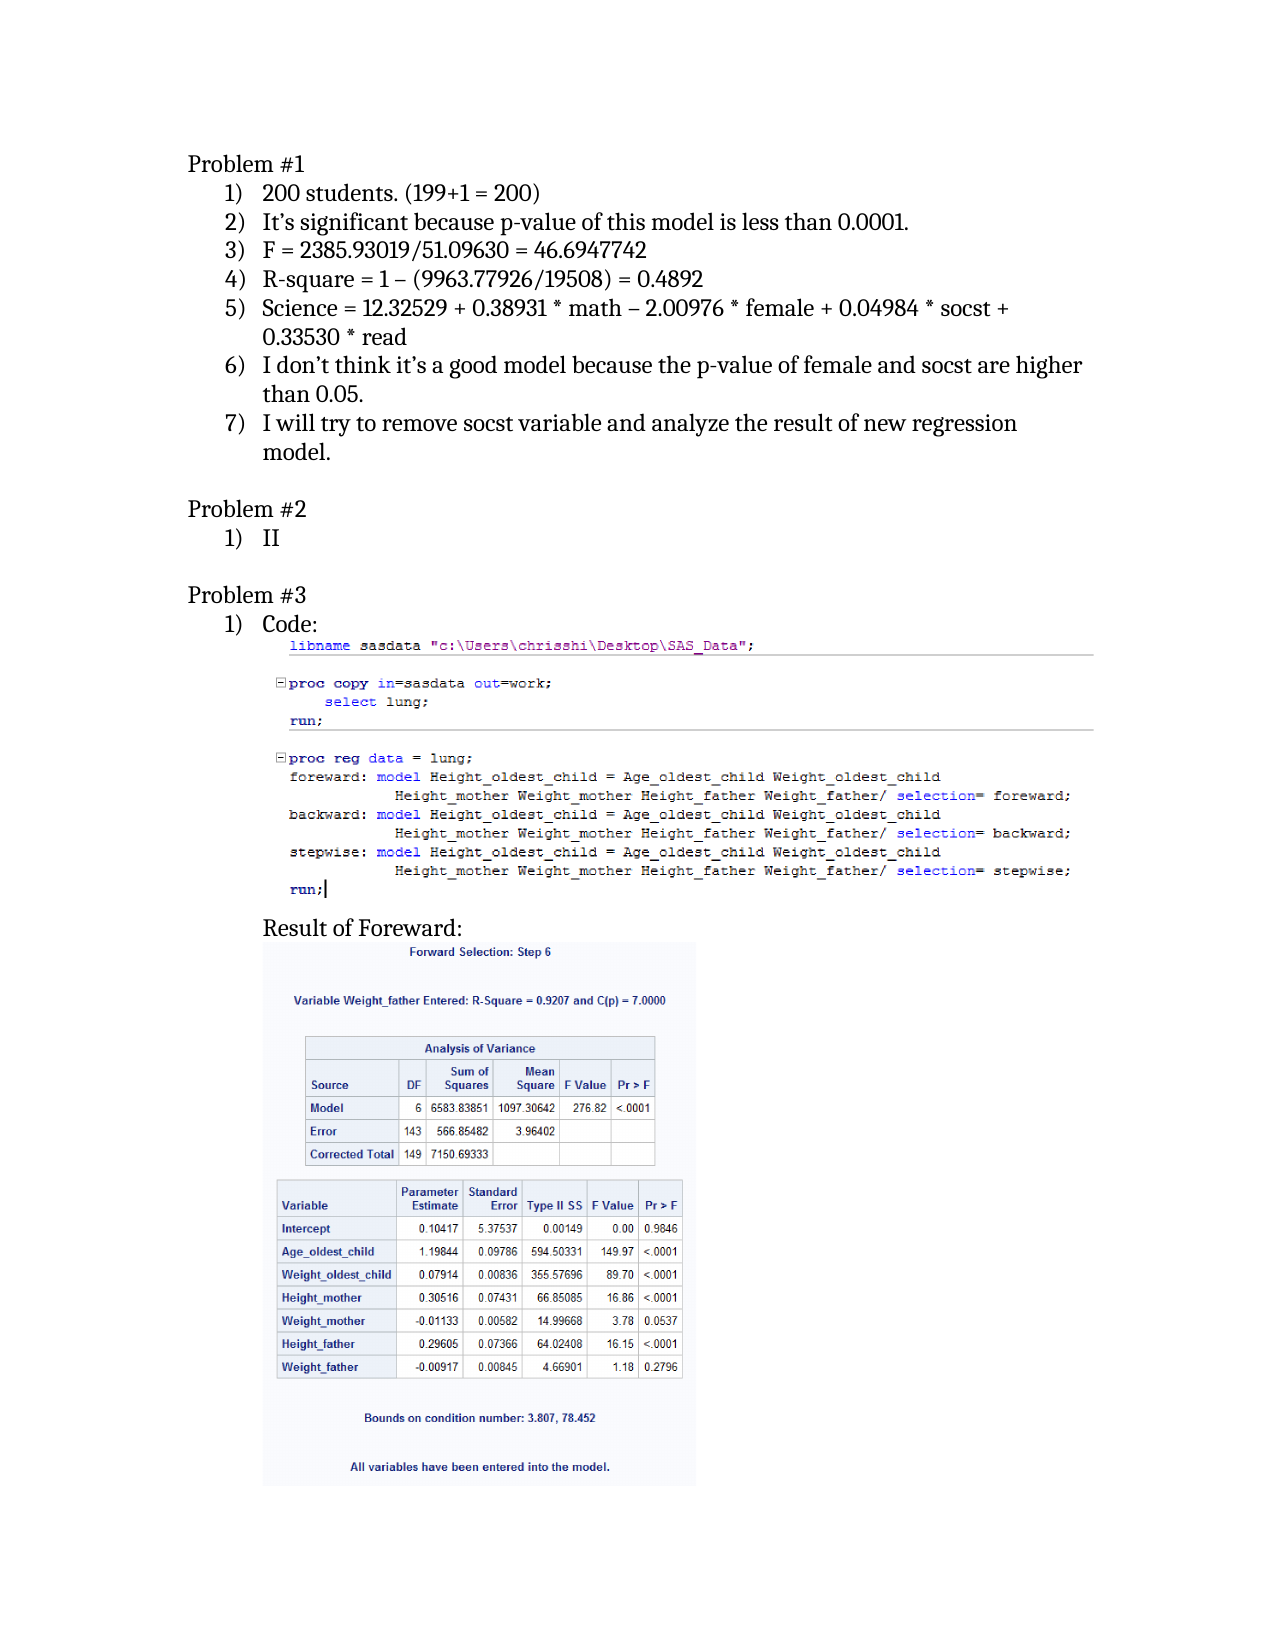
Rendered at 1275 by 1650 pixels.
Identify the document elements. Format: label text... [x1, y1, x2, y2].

text Problem #3 [187, 581, 1087, 610]
list I don’t think it’s a good model because the p-value of female and socst are higher than 0.05. [225, 351, 1087, 409]
list 200 students. (199+1 = 200) [225, 179, 1087, 207]
list I will try to remove socst variable and analyze the result of new regression model. [225, 409, 1087, 466]
list Science = 12.32529 + 0.38931 * math – 2.00976 * female + 0.04984 * socst + 0.33530 * read [225, 294, 1087, 351]
list It’s significant because p-value of this model is less than 0.0001. [225, 207, 1087, 236]
text Problem #2 [187, 495, 1087, 524]
list F = 2385.93019/51.09630 = 46.6947742 [225, 236, 1087, 265]
list II [225, 524, 1087, 552]
picture [262, 942, 697, 1486]
list Code: [225, 610, 1087, 639]
list Result of Foreward: [262, 914, 1087, 942]
picture [262, 638, 1094, 914]
text Problem #1 [187, 150, 1087, 179]
list R-square = 1 – (9963.77926/19508) = 0.4892 [225, 265, 1087, 294]
